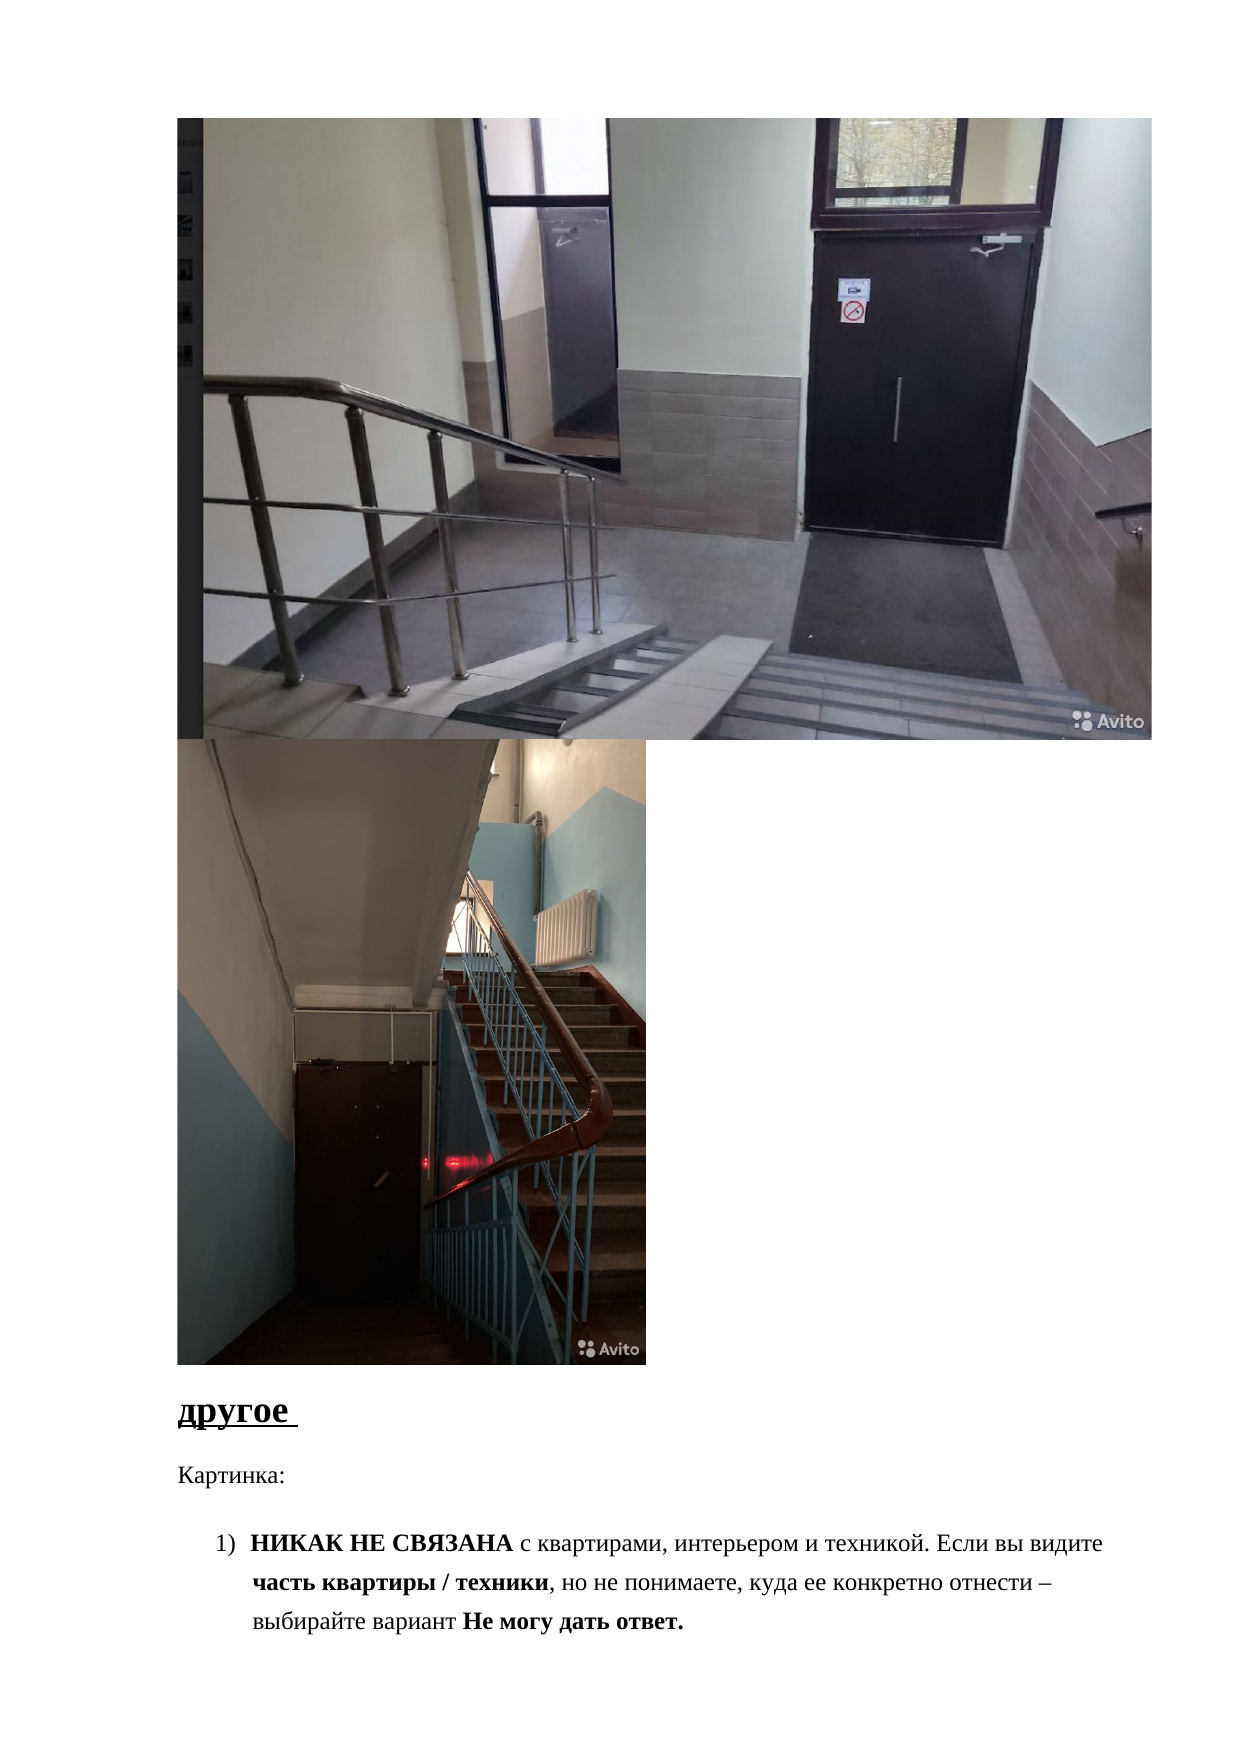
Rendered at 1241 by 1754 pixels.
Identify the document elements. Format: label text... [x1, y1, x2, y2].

text другое [177, 1388, 1152, 1431]
picture [177, 118, 1152, 1365]
text Картинка: [177, 1460, 1152, 1489]
text 1) НИКАК НЕ СВЯЗАНА с квартирами, интерьером и техникой. Если вы видите часть квартиры / техники, но не понимаете, куда ее конкретно отнести – выбирайте вариант Не могу дать ответ. [215, 1528, 1152, 1635]
